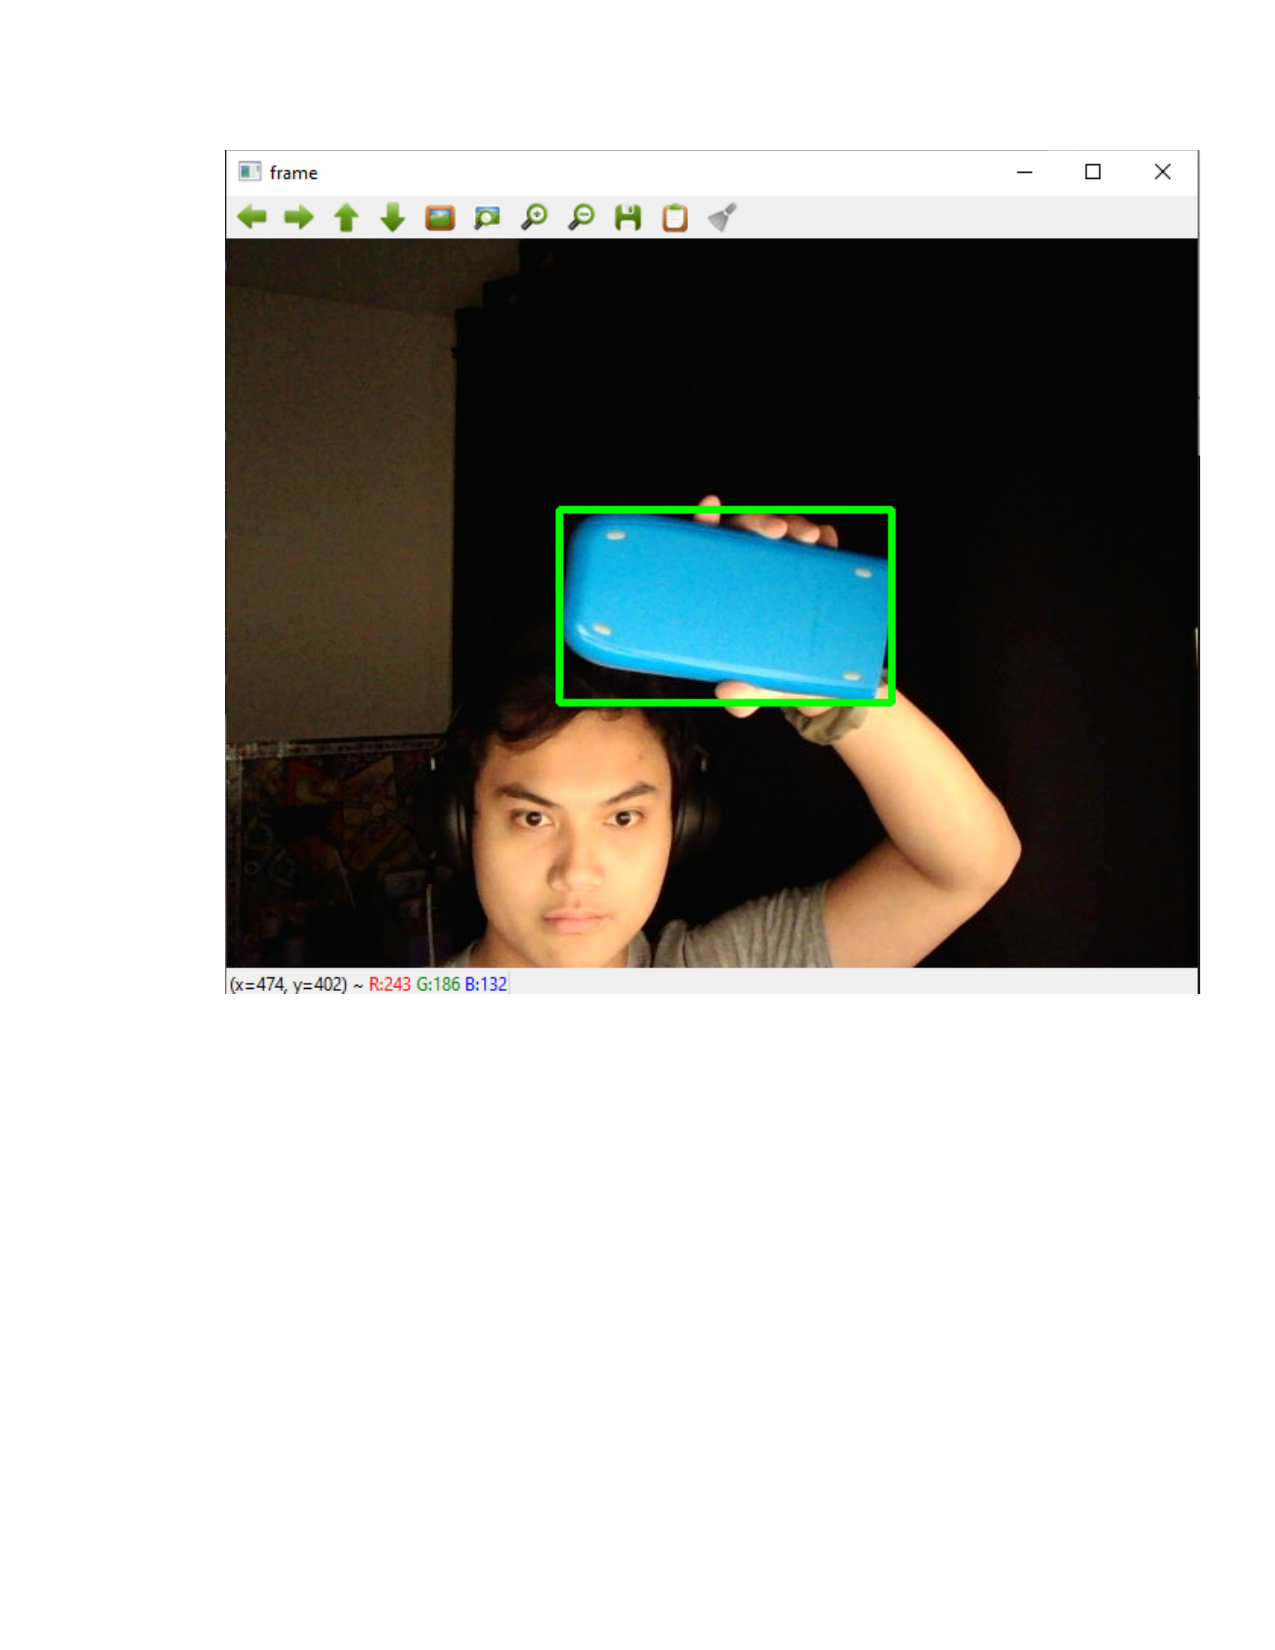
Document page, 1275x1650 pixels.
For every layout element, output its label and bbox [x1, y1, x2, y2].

picture [225, 150, 1200, 994]
